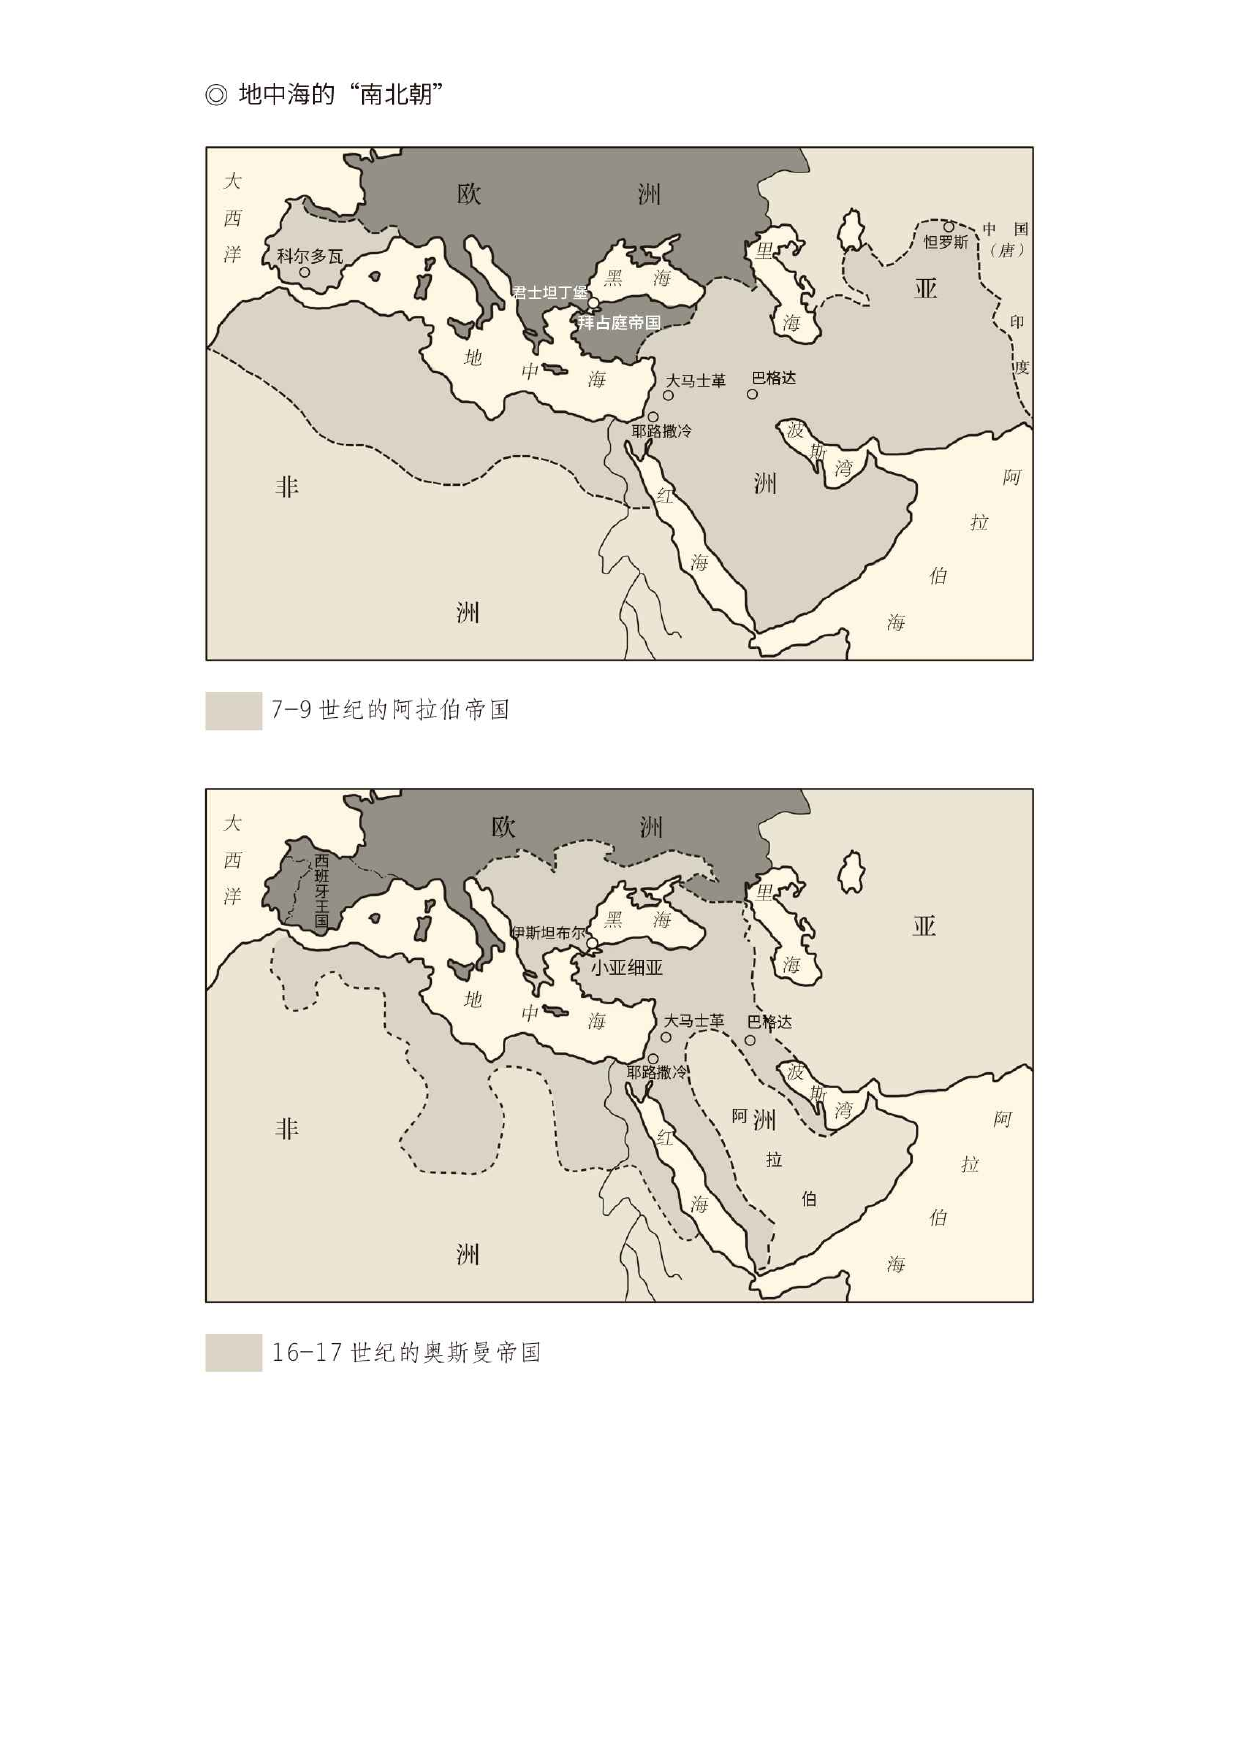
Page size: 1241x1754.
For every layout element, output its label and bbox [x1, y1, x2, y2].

picture [188, 48, 1052, 1399]
